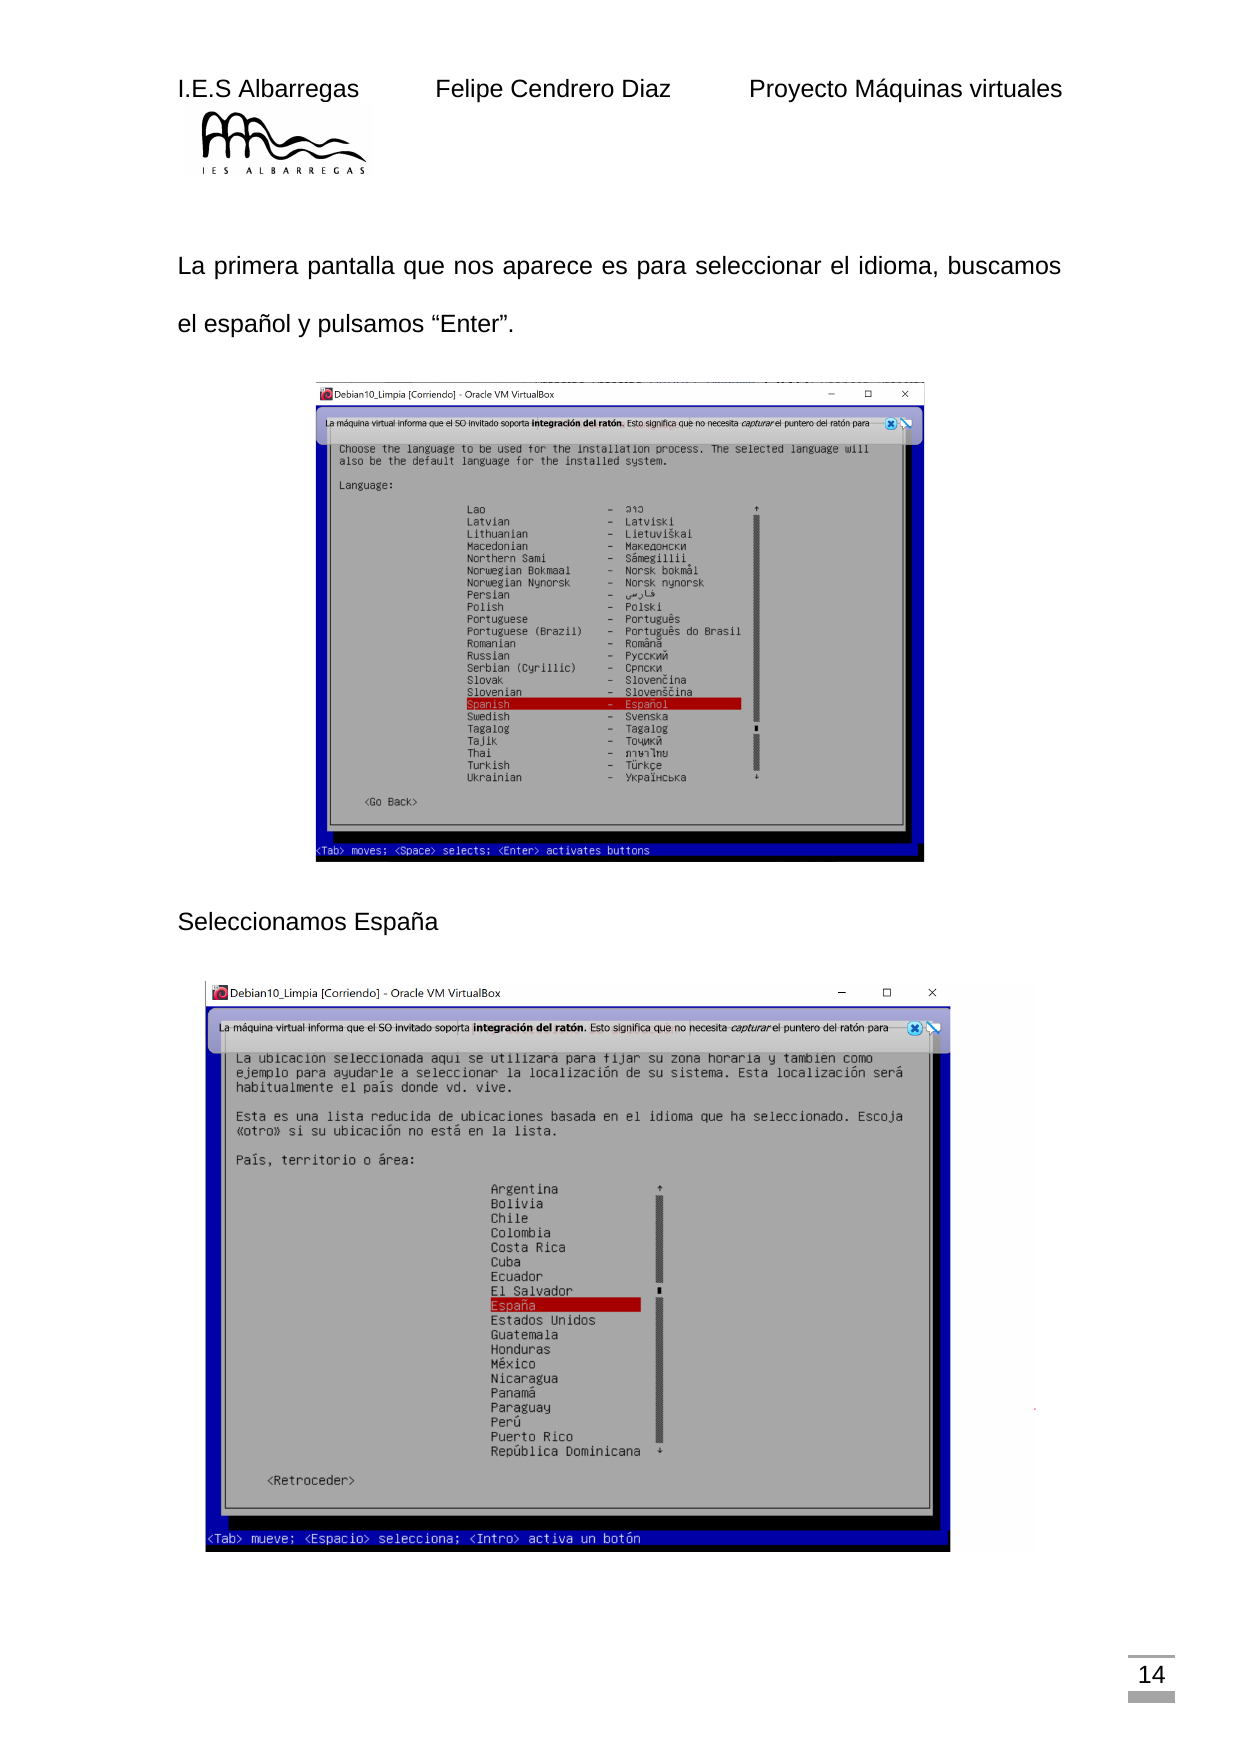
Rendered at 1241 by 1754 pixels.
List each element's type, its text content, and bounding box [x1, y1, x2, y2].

text Seleccionamos España [177, 907, 1063, 936]
picture [315, 382, 925, 862]
text La primera pantalla que nos aparece es para seleccionar el idioma, buscamos el español y pulsamos “Enter”. [177, 251, 1063, 337]
picture [184, 102, 374, 177]
picture [204, 981, 1036, 1552]
